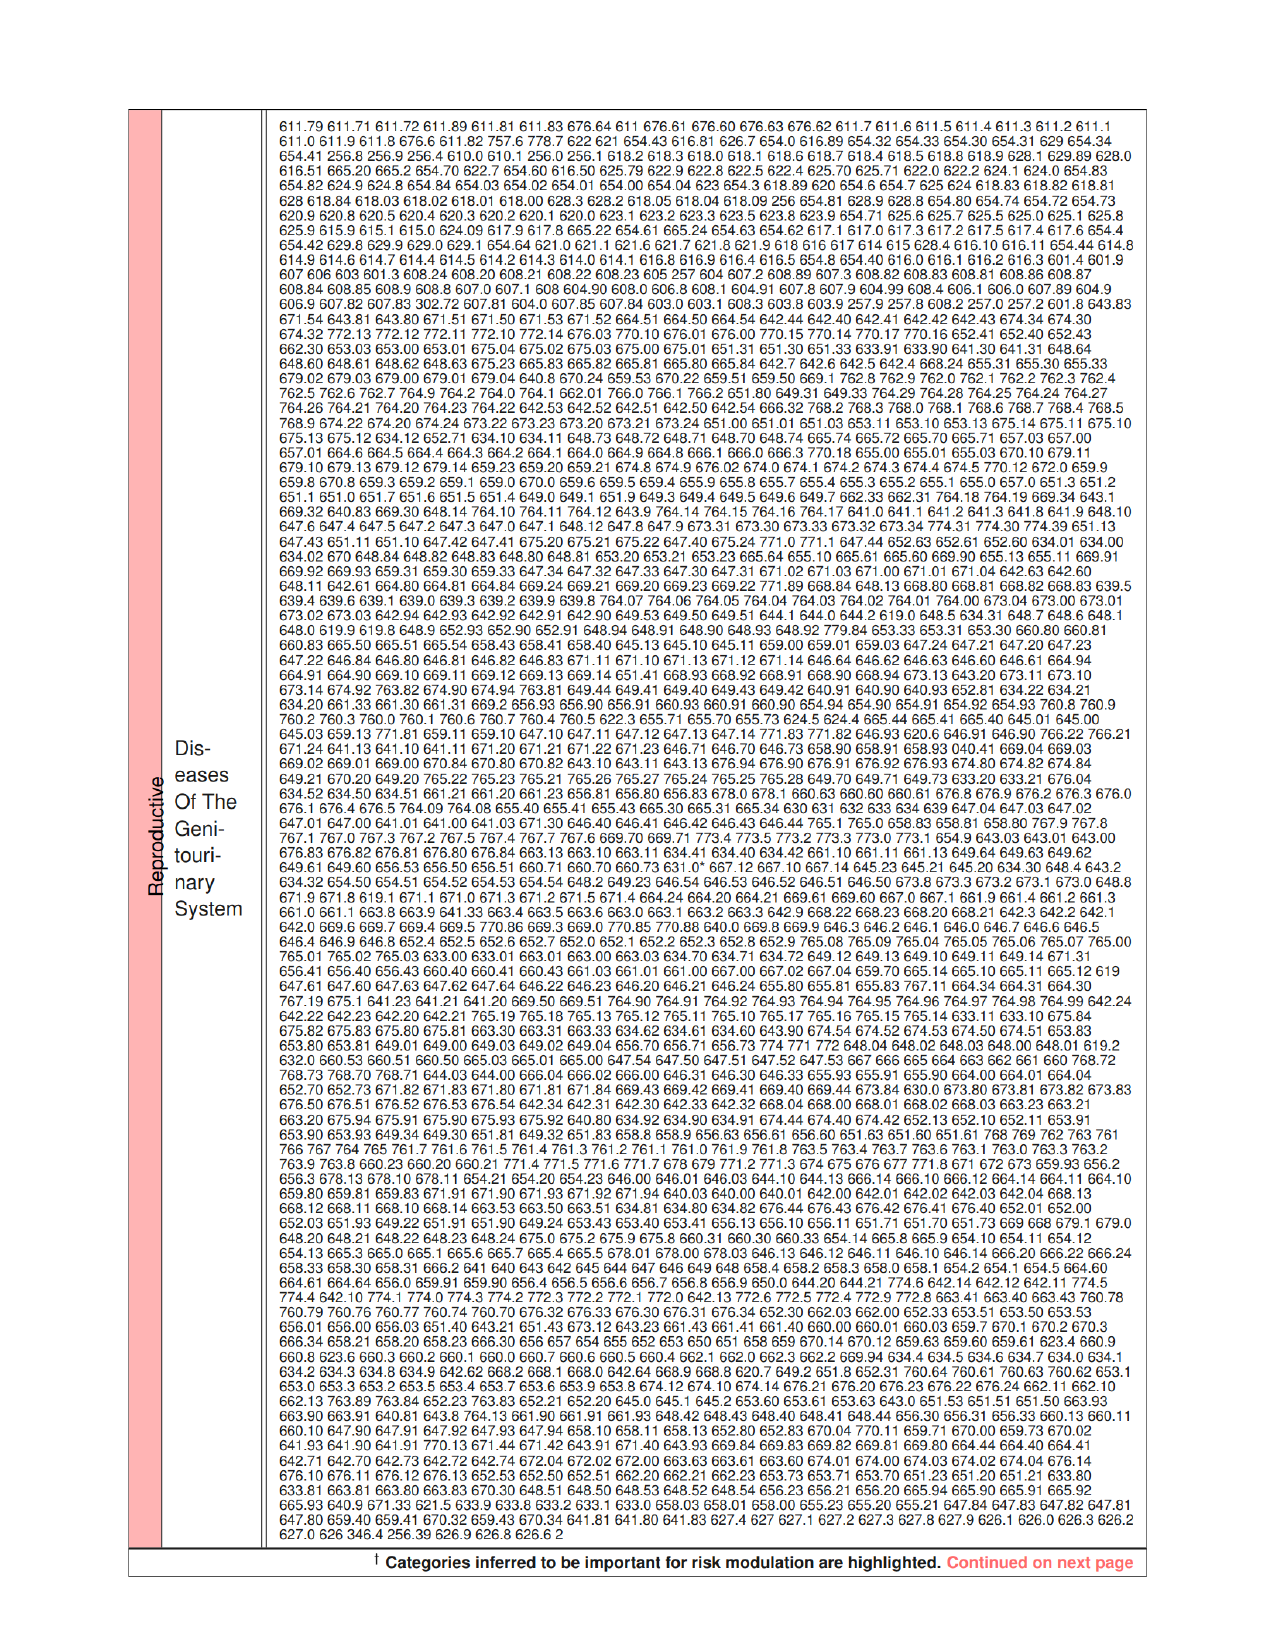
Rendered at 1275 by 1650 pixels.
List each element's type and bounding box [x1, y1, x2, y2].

picture [118, 101, 1157, 1587]
